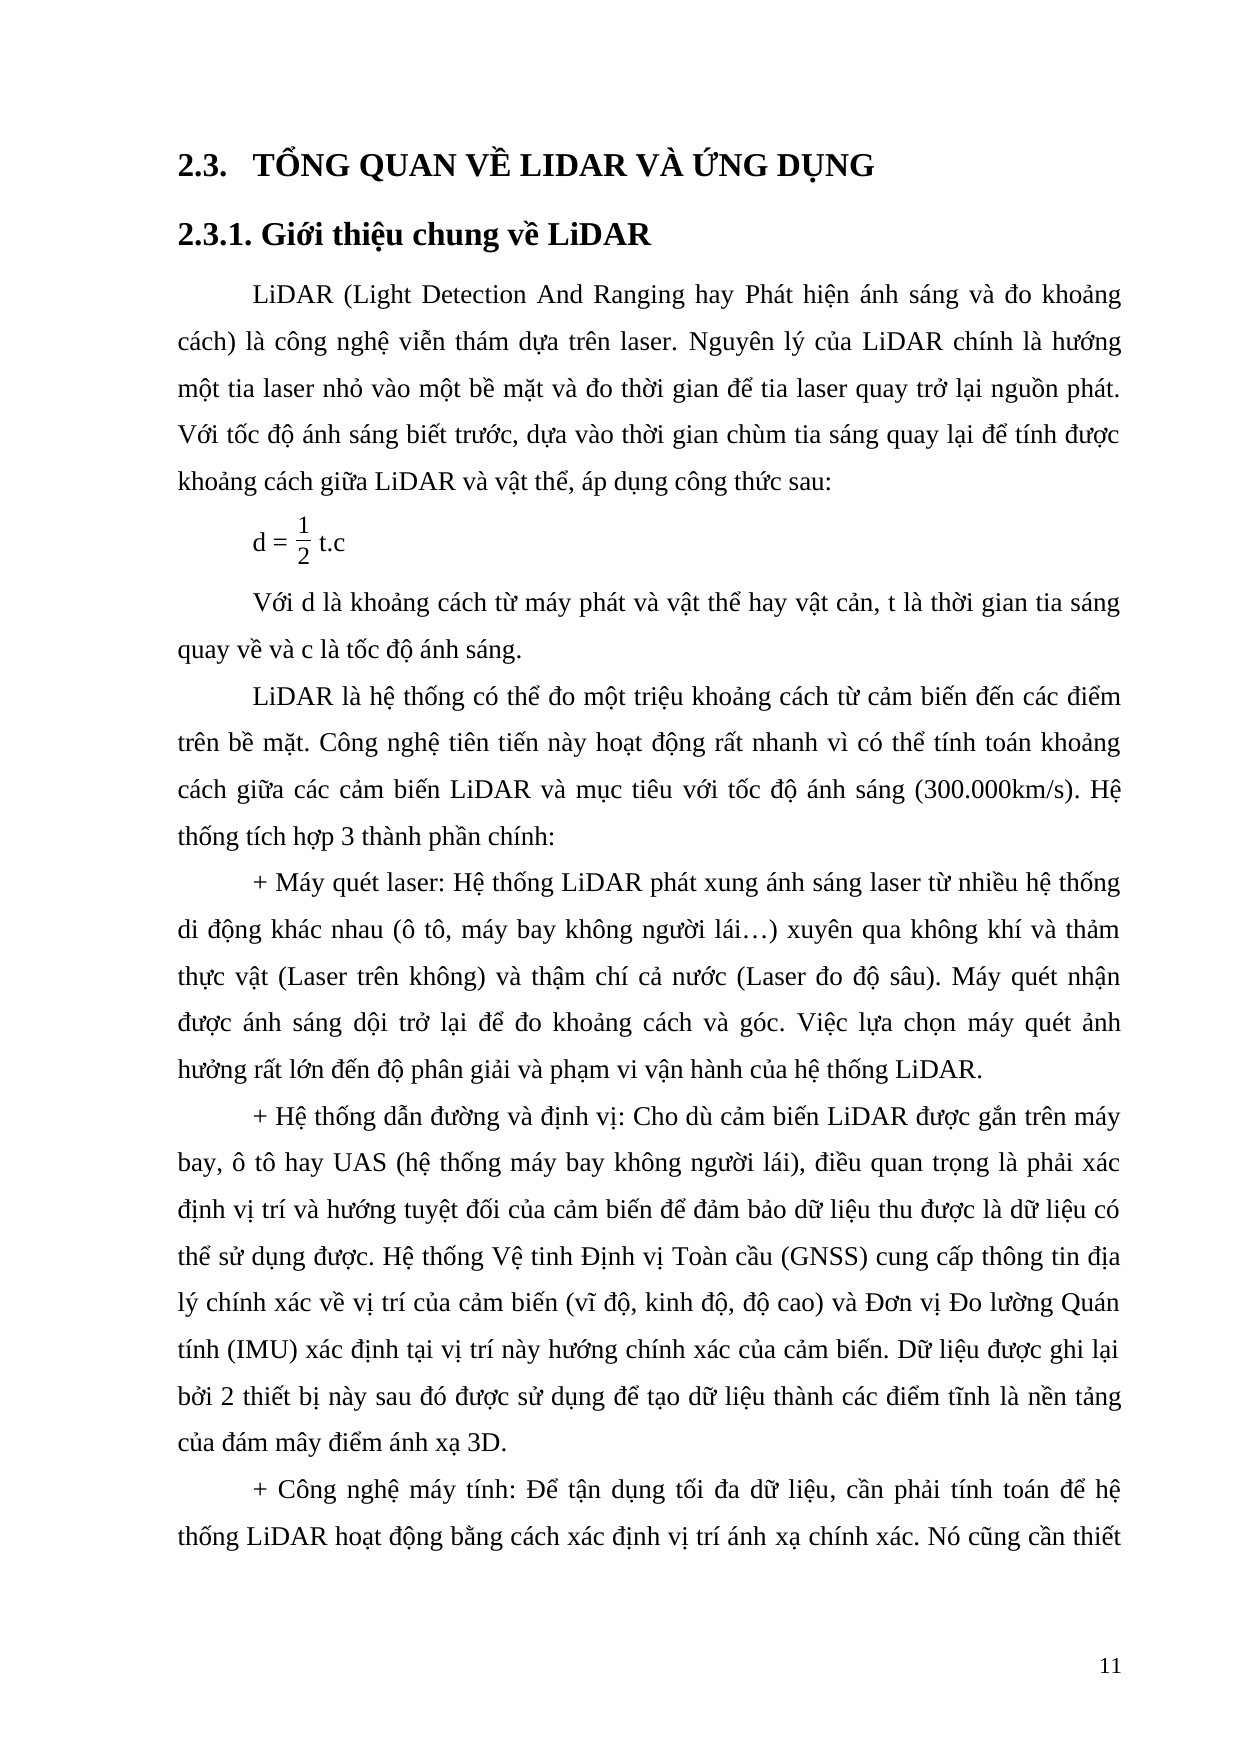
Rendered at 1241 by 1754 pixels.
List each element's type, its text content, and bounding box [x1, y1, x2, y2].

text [177, 1473, 1122, 1551]
text + Máy quét laser: Hệ thống LiDAR phát xung ánh sáng laser từ nhiều hệ thống di động khác nhau (ô tô, máy bay không người lái…) xuyên qua không khí và thảm thực vật (Laser trên không) và thậm chí cả nước (Laser đo độ sâu). Máy quét nhận được ánh sáng dội trở lại để đo khoảng cách và góc. Việc lựa chọn máy quét ảnh hưởng rất lớn đến độ phân giải và phạm vi vận hành của hệ thống LiDAR. [177, 866, 1122, 1084]
subtitle 2.3.1. Giới thiệu chung về LiDAR [177, 214, 1122, 252]
text d = t.c [177, 512, 1122, 571]
text + Hệ thống dẫn đường và định vị: Cho dù cảm biến LiDAR được gắn trên máy bay, ô tô hay UAS (hệ thống máy bay không người lái), điều quan trọng là phải xác định vị trí và hướng tuyệt đối của cảm biến để đảm bảo dữ liệu thu được là dữ liệu có thể sử dụng được. Hệ thống Vệ tinh Định vị Toàn cầu (GNSS) cung cấp thông tin địa lý chính xác về vị trí của cảm biến (vĩ độ, kinh độ, độ cao) và Đơn vị Đo lường Quán tính (IMU) xác định tại vị trí này hướng chính xác của cảm biến. Dữ liệu được ghi lại bởi 2 thiết bị này sau đó được sử dụng để tạo dữ liệu thành các điểm tĩnh là nền tảng của đám mây điểm ánh xạ 3D. [177, 1099, 1122, 1457]
subtitle 2.3. TỔNG QUAN VỀ LIDAR VÀ ỨNG DỤNG [177, 145, 1122, 183]
text LiDAR (Light Detection And Ranging hay Phát hiện ánh sáng và đo khoảng cách) là công nghệ viễn thám dựa trên laser. Nguyên lý của LiDAR chính là hướng một tia laser nhỏ vào một bề mặt và đo thời gian để tia laser quay trở lại nguồn phát. Với tốc độ ánh sáng biết trước, dựa vào thời gian chùm tia sáng quay lại để tính được khoảng cách giữa LiDAR và vật thể, áp dụng công thức sau: [177, 278, 1122, 496]
text LiDAR là hệ thống có thể đo một triệu khoảng cách từ cảm biến đến các điểm trên bề mặt. Công nghệ tiên tiến này hoạt động rất nhanh vì có thể tính toán khoảng cách giữa các cảm biến LiDAR và mục tiêu với tốc độ ánh sáng (300.000km/s). Hệ thống tích hợp 3 thành phần chính: [177, 679, 1122, 851]
text Với d là khoảng cách từ máy phát và vật thể hay vật cản, t là thời gian tia sáng quay về và c là tốc độ ánh sáng. [177, 586, 1122, 664]
